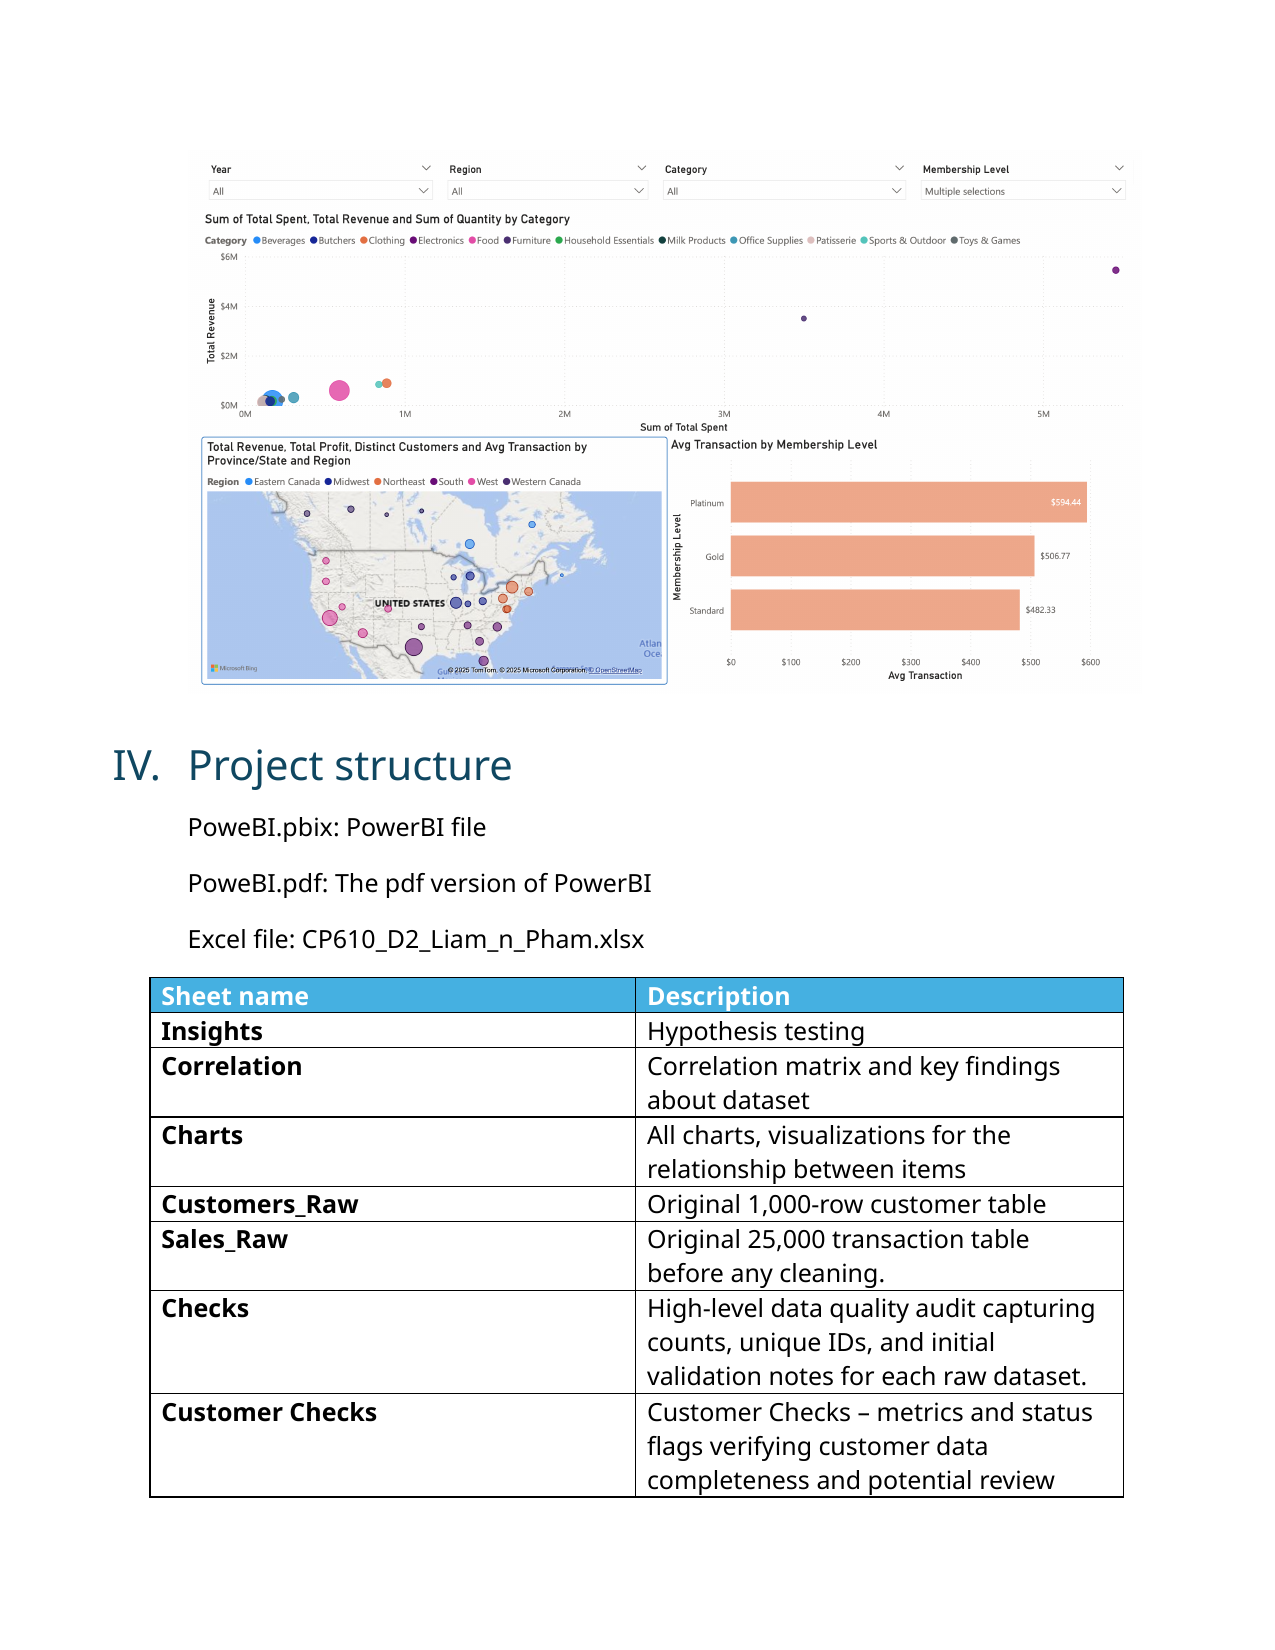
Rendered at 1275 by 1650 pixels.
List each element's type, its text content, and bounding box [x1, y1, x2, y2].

table_cell Sales_Raw [151, 1222, 635, 1290]
table_cell All charts, visualizations for the relationship between items [636, 1118, 1123, 1186]
table_cell Correlation matrix and key findings about dataset [636, 1048, 1123, 1116]
picture [187, 150, 1143, 694]
table_cell Customers_Raw [151, 1187, 635, 1221]
subtitle Project structure [112, 736, 1162, 793]
table_cell Charts [151, 1118, 635, 1186]
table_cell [636, 1394, 1123, 1496]
table_cell Correlation [151, 1048, 635, 1116]
table_cell High-level data quality audit capturing counts, unique IDs, and initial validation notes for each raw dataset. [636, 1291, 1123, 1393]
table_cell Customer Checks [151, 1394, 635, 1496]
table_cell Checks [151, 1291, 635, 1393]
text Excel file: CP610_D2_Liam_n_Pham.xlsx [187, 921, 1162, 955]
text PoweBI.pbix: PowerBI file [187, 809, 1162, 844]
text PoweBI.pdf: The pdf version of PowerBI [187, 865, 1162, 899]
table_cell Hypothesis testing [636, 1013, 1123, 1047]
table_header Sheet name [151, 978, 635, 1012]
table_cell Original 1,000-row customer table [636, 1187, 1123, 1221]
table_cell Insights [151, 1013, 635, 1047]
table_header Description [636, 978, 1123, 1012]
table_cell Original 25,000 transaction table before any cleaning. [636, 1222, 1123, 1290]
